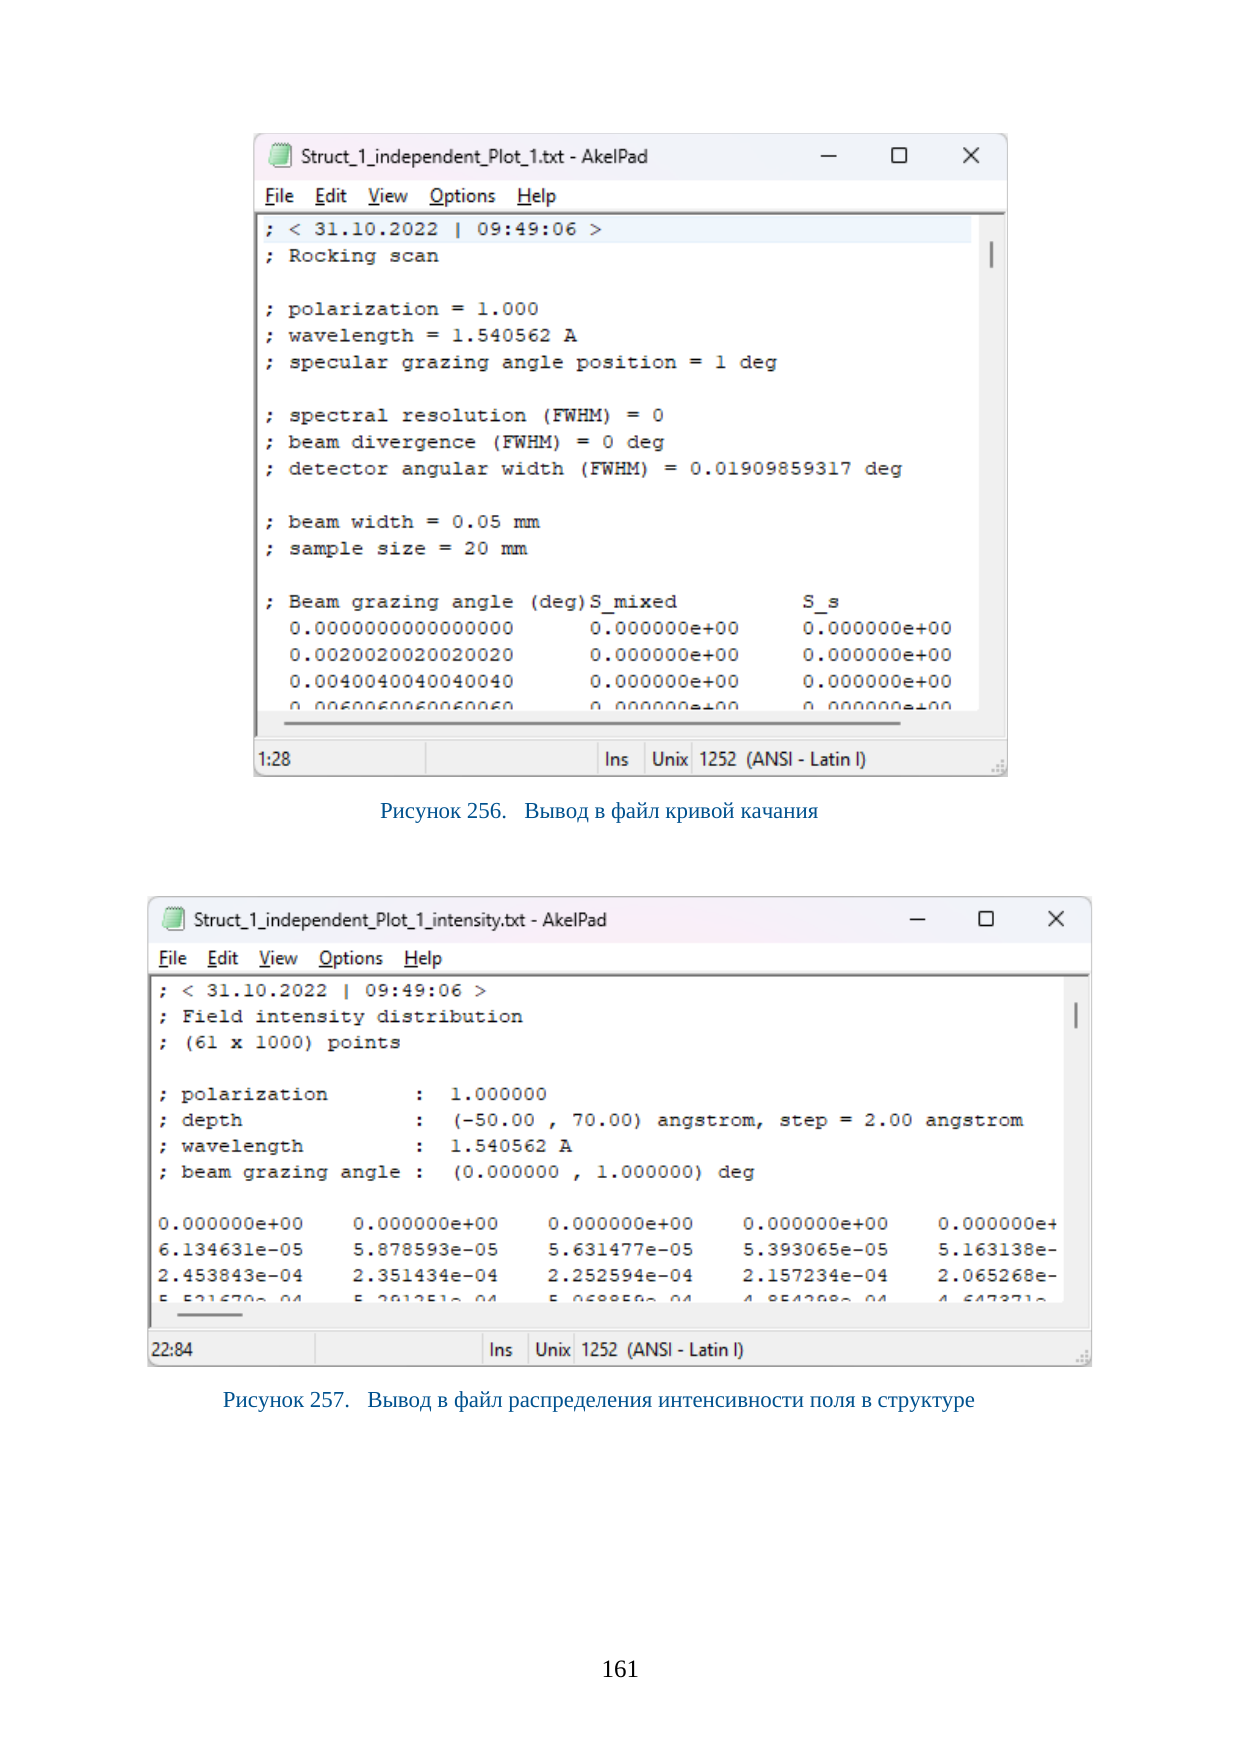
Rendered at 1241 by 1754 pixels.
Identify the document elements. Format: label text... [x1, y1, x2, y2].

picture [253, 133, 1008, 777]
picture [147, 896, 1093, 1367]
list Вывод в файл распределения интенсивности поля в структуре [178, 1367, 1093, 1412]
